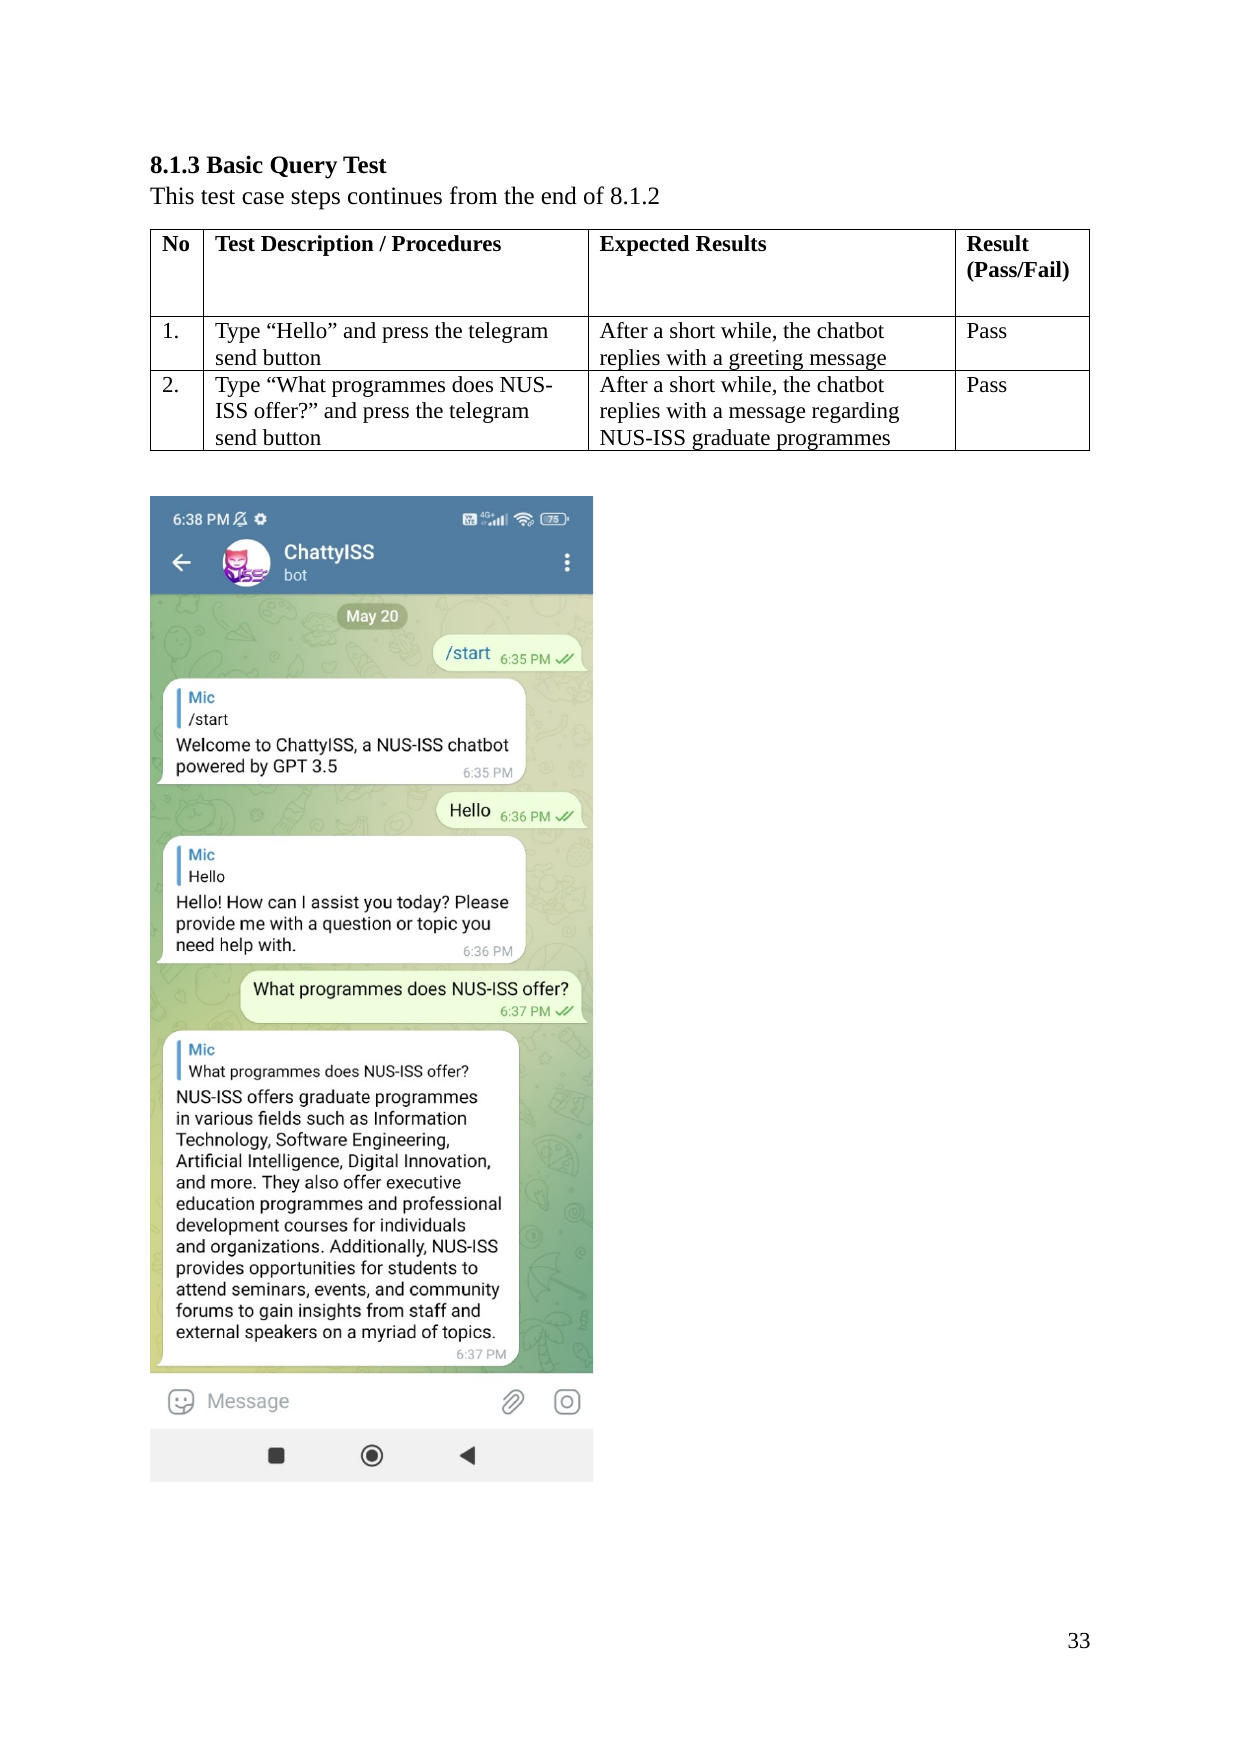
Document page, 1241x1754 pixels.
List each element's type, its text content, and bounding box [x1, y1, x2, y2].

table_header Expected Results [589, 230, 955, 316]
table_cell 1. [151, 317, 203, 370]
table_cell Pass [956, 317, 1089, 370]
picture [150, 496, 594, 1482]
table_cell Pass [956, 371, 1089, 450]
table_cell Type “Hello” and press the telegram send button [204, 317, 588, 370]
table_header Result (Pass/Fail) [956, 230, 1089, 316]
table_cell After a short while, the chatbot replies with a greeting message [589, 317, 955, 370]
table_header Test Description / Procedures [204, 230, 588, 316]
table_cell Type “What programmes does NUS-ISS offer?” and press the telegram send button [204, 371, 588, 450]
text 8.1.3 Basic Query Test This test case steps continues from the end of 8.1.2 [150, 150, 1090, 210]
table_cell After a short while, the chatbot replies with a message regarding NUS-ISS graduate programmes [589, 371, 955, 450]
table_cell 2. [151, 371, 203, 450]
table_header No [151, 230, 203, 316]
